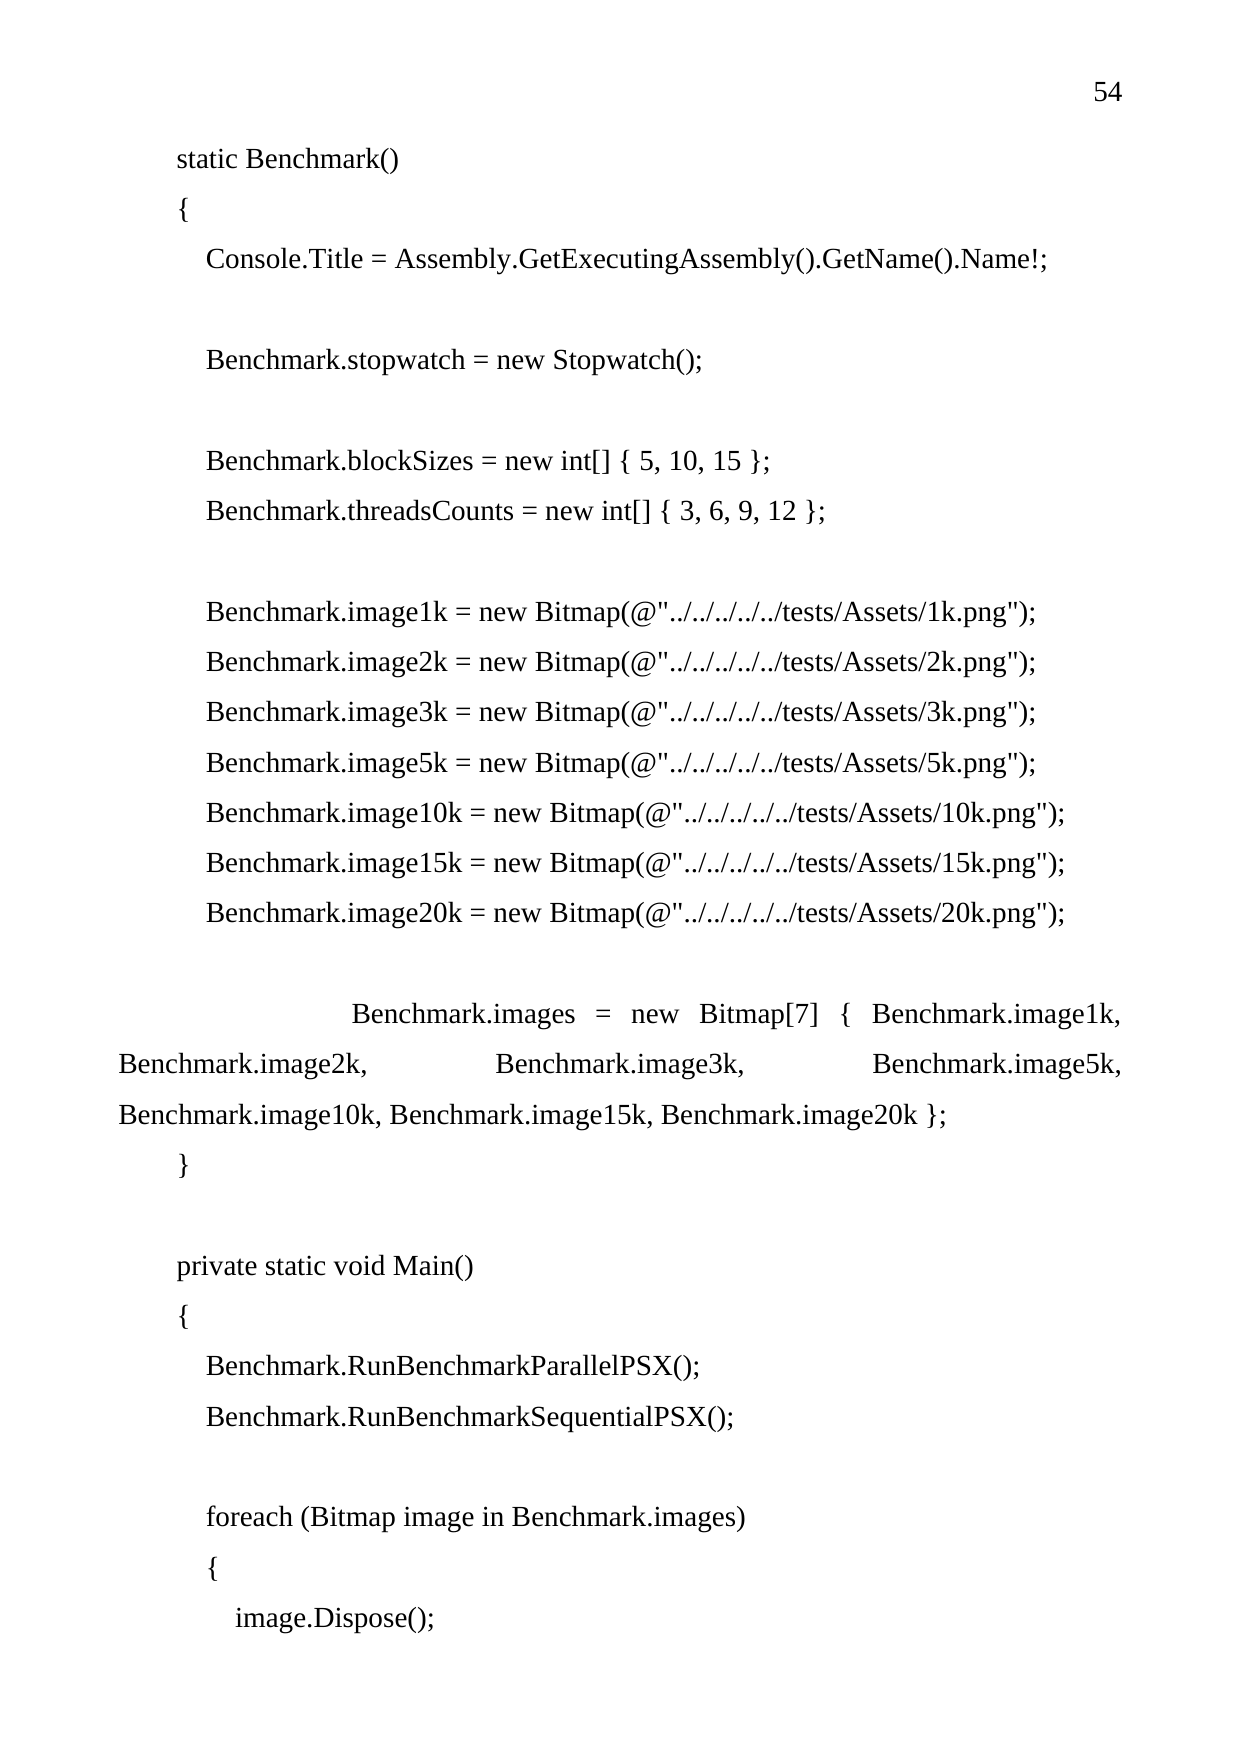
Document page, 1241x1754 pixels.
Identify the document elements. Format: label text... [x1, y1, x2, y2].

text private static void Main() [118, 1248, 1122, 1281]
text Benchmark.RunBenchmarkSequentialPSX(); [118, 1399, 1122, 1432]
text Console.Title = Assembly.GetExecutingAssembly().GetName().Name!; [118, 242, 1122, 275]
text Benchmark.stopwatch = new Stopwatch(); [118, 342, 1122, 376]
text Benchmark.image3k = new Bitmap(@"../../../../../tests/Assets/3k.png"); [118, 694, 1122, 728]
text { [118, 1298, 1122, 1332]
text Benchmark.image1k = new Bitmap(@"../../../../../tests/Assets/1k.png"); [118, 594, 1122, 627]
text Benchmark.image2k = new Bitmap(@"../../../../../tests/Assets/2k.png"); [118, 644, 1122, 678]
text Benchmark.threadsCounts = new int[] { 3, 6, 9, 12 }; [118, 493, 1122, 527]
text image.Dispose(); [118, 1600, 1122, 1633]
text Benchmark.blockSizes = new int[] { 5, 10, 15 }; [118, 443, 1122, 476]
text Benchmark.images = new Bitmap[7] { Benchmark.image1k, Benchmark.image2k, Benchmark.image3k, Benchmark.image5k, Benchmark.image10k, Benchmark.image15k, Benchmark.image20k }; [118, 996, 1122, 1130]
text { [118, 191, 1122, 225]
text Benchmark.image5k = new Bitmap(@"../../../../../tests/Assets/5k.png"); [118, 745, 1122, 778]
text static Benchmark() [118, 141, 1122, 174]
text { [118, 1550, 1122, 1583]
text foreach (Bitmap image in Benchmark.images) [118, 1499, 1122, 1533]
text Benchmark.image15k = new Bitmap(@"../../../../../tests/Assets/15k.png"); [118, 845, 1122, 879]
text Benchmark.RunBenchmarkParallelPSX(); [118, 1348, 1122, 1382]
text } [118, 1147, 1122, 1181]
text Benchmark.image10k = new Bitmap(@"../../../../../tests/Assets/10k.png"); [118, 795, 1122, 828]
text Benchmark.image20k = new Bitmap(@"../../../../../tests/Assets/20k.png"); [118, 896, 1122, 929]
